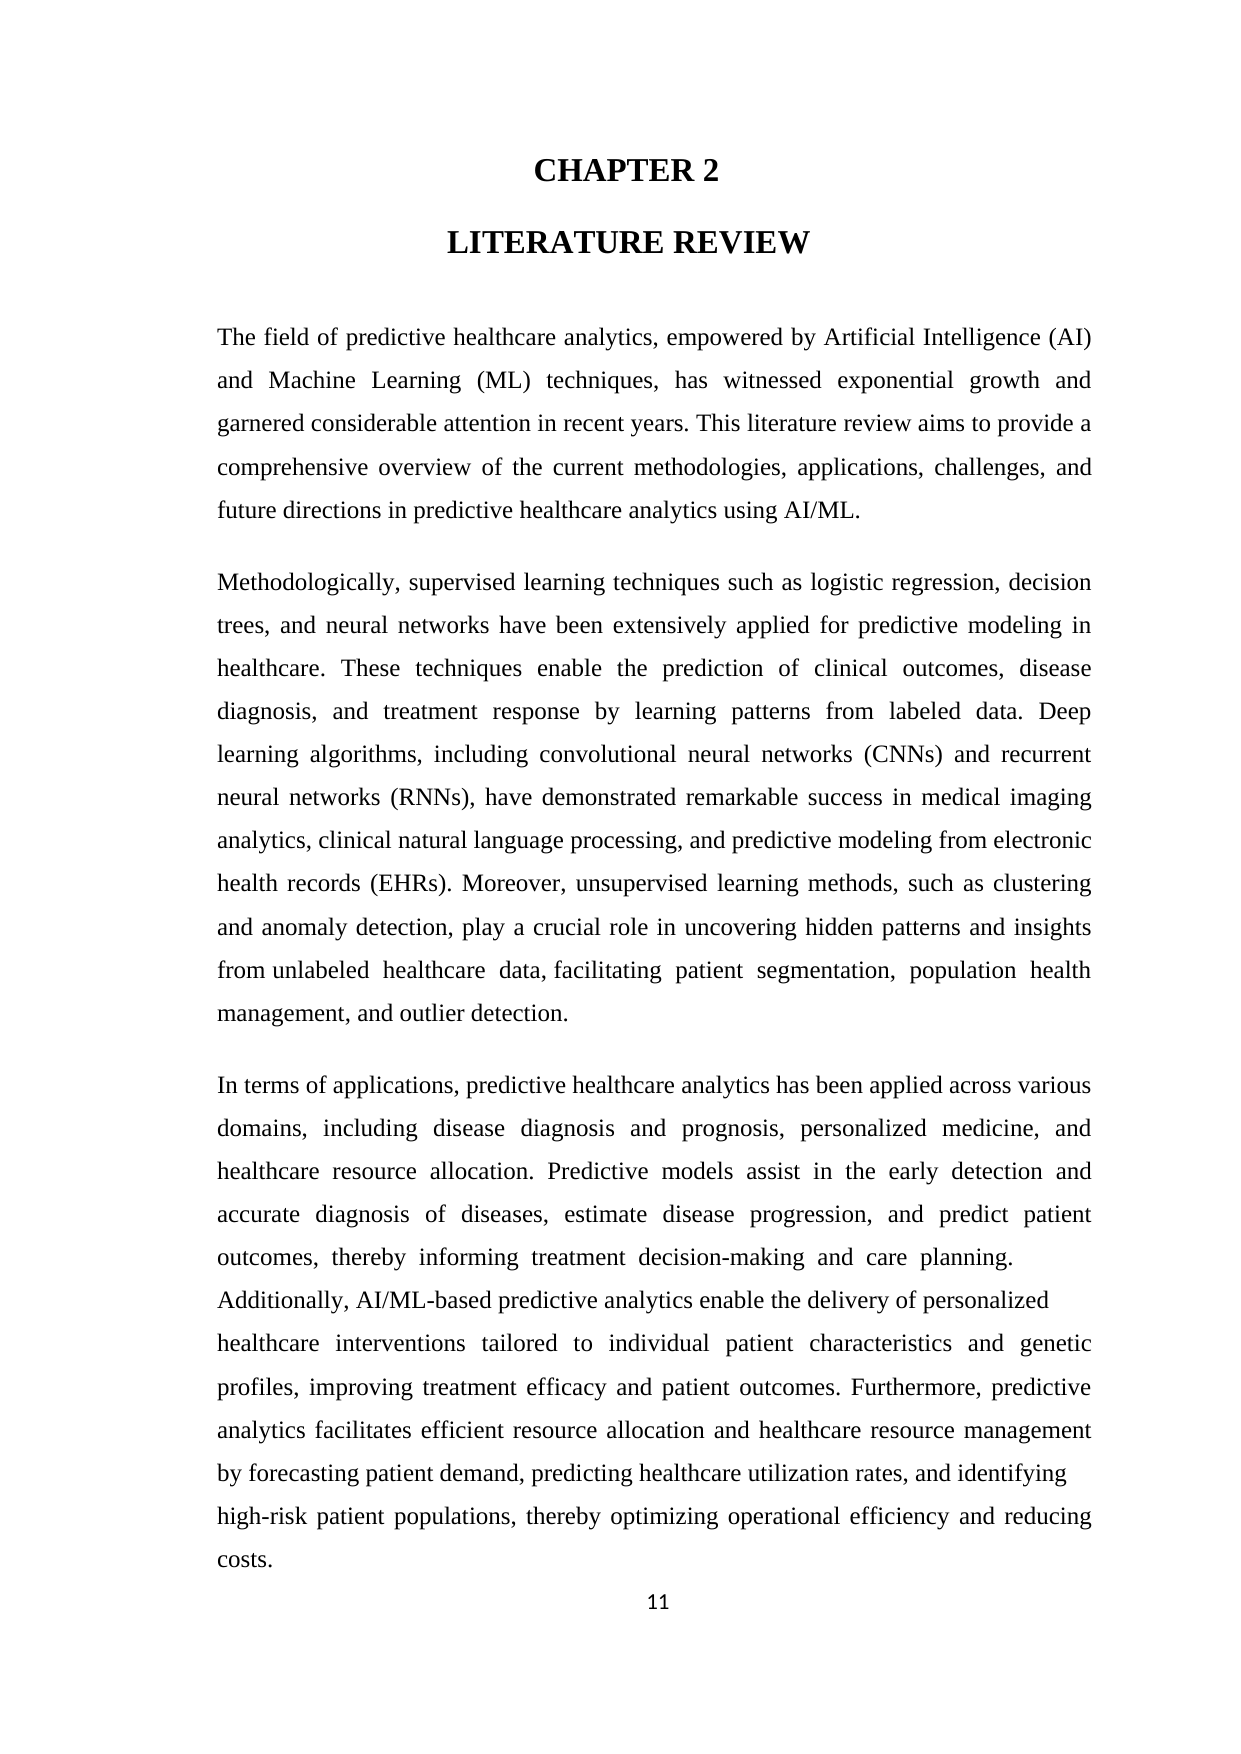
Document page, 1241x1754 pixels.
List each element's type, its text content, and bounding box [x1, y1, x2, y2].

text LITERATURE REVIEW [447, 222, 1154, 260]
text high-risk patient populations, thereby optimizing operational efficiency and reducing costs. [217, 1501, 1092, 1573]
text The field of predictive healthcare analytics, empowered by Artificial Intelligence (AI) and Machine Learning (ML) techniques, has witnessed exponential growth and garnered considerable attention in recent years. This literature review aims to provide a comprehensive overview of the current methodologies, applications, challenges, and future directions in predictive healthcare analytics using AI/ML. [217, 322, 1092, 523]
text healthcare interventions tailored to individual patient characteristics and genetic profiles, improving treatment efficacy and patient outcomes. Furthermore, predictive analytics facilitates efficient resource allocation and healthcare resource management by forecasting patient demand, predicting healthcare utilization rates, and identifying [217, 1328, 1092, 1487]
text Methodologically, supervised learning techniques such as logistic regression, decision trees, and neural networks have been extensively applied for predictive modeling in healthcare. These techniques enable the prediction of clinical outcomes, disease diagnosis, and treatment response by learning patterns from labeled data. Deep learning algorithms, including convolutional neural networks (CNNs) and recurrent neural networks (RNNs), have demonstrated remarkable success in medical imaging analytics, clinical natural language processing, and predictive modeling from electronic health records (EHRs). Moreover, unsupervised learning methods, such as clustering and anomaly detection, play a crucial role in uncovering hidden patterns and insights from unlabeled healthcare data, facilitating patient segmentation, population health management, and outlier detection. [217, 567, 1092, 1027]
text CHAPTER 2 [533, 150, 1154, 188]
text Additionally, AI/ML-based predictive analytics enable the delivery of personalized [217, 1285, 1092, 1314]
text In terms of applications, predictive healthcare analytics has been applied across various domains, including disease diagnosis and prognosis, personalized medicine, and healthcare resource allocation. Predictive models assist in the early detection and accurate diagnosis of diseases, estimate disease progression, and predict patient outcomes, thereby informing treatment decision-making and care planning. [217, 1070, 1092, 1271]
text 11 [646, 1587, 1154, 1615]
